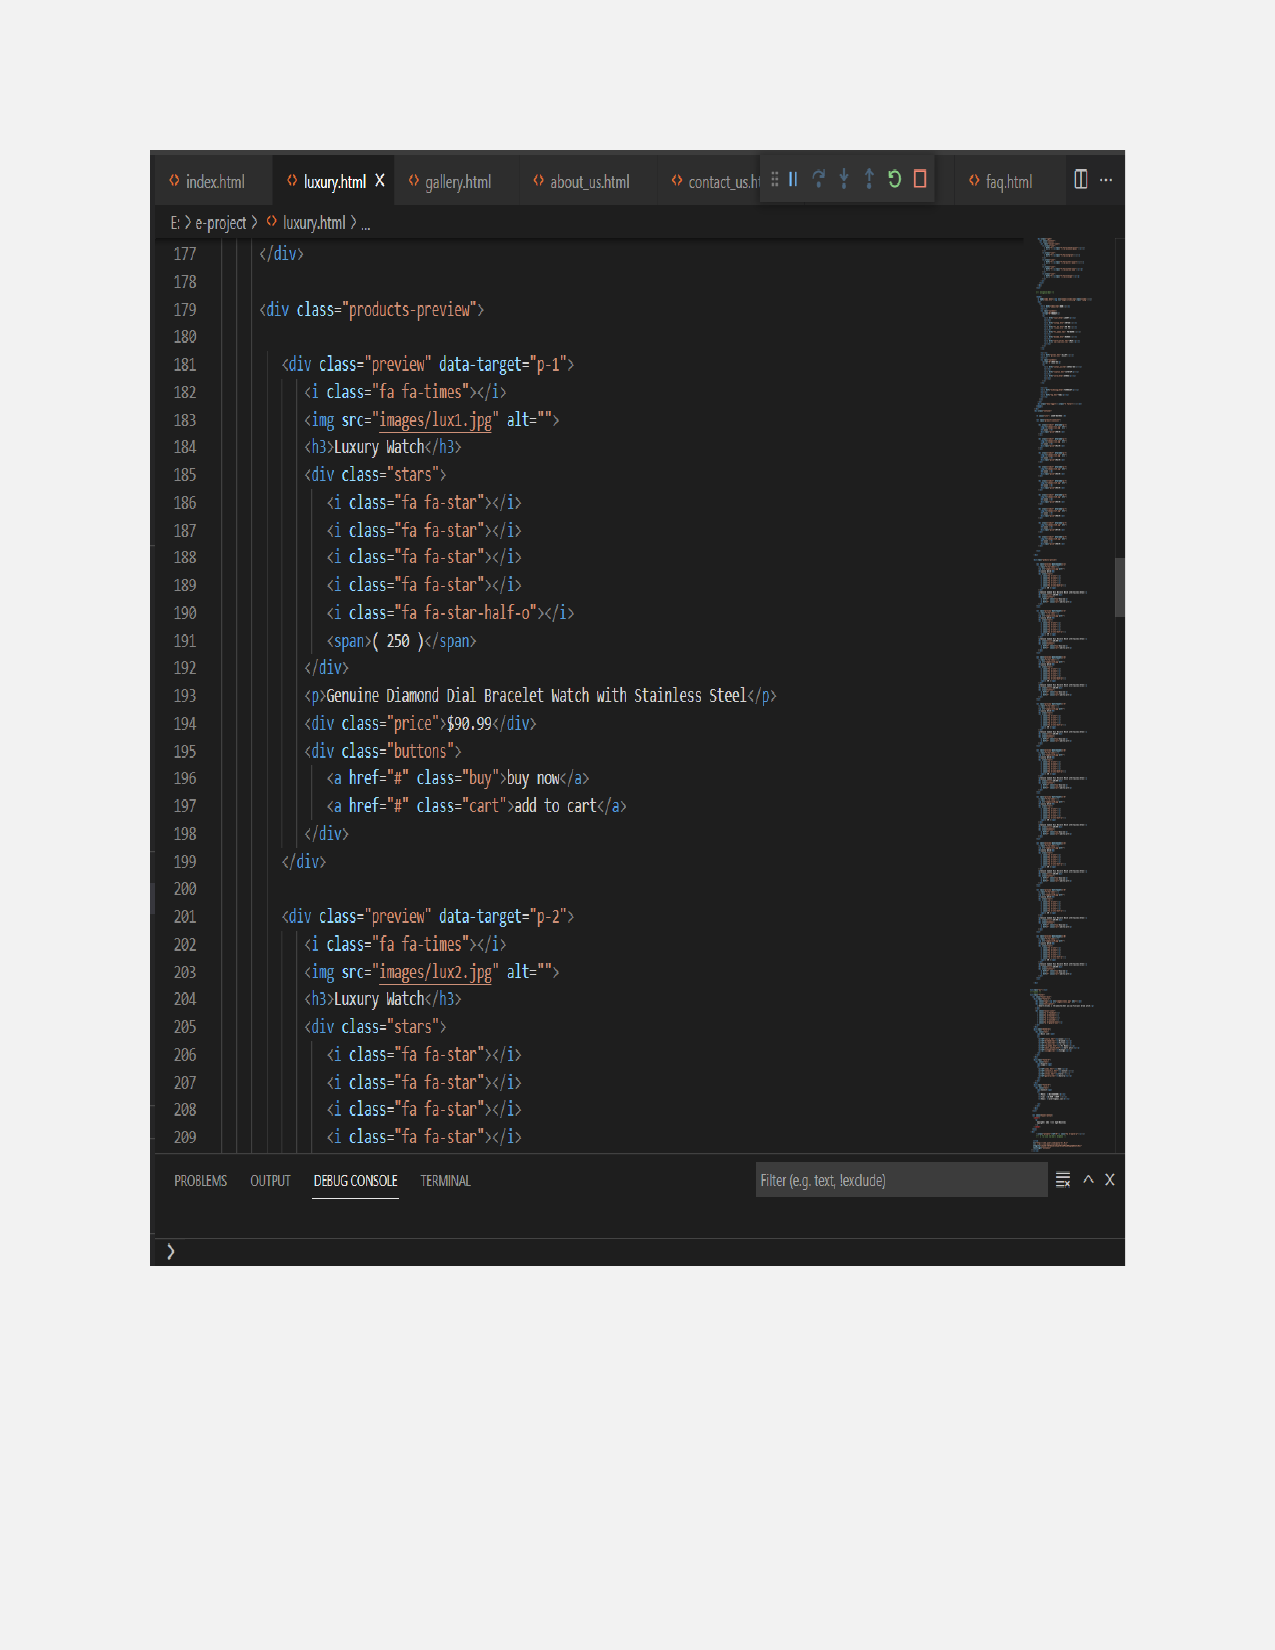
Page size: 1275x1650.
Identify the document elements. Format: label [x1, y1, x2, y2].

picture [150, 150, 1125, 1266]
